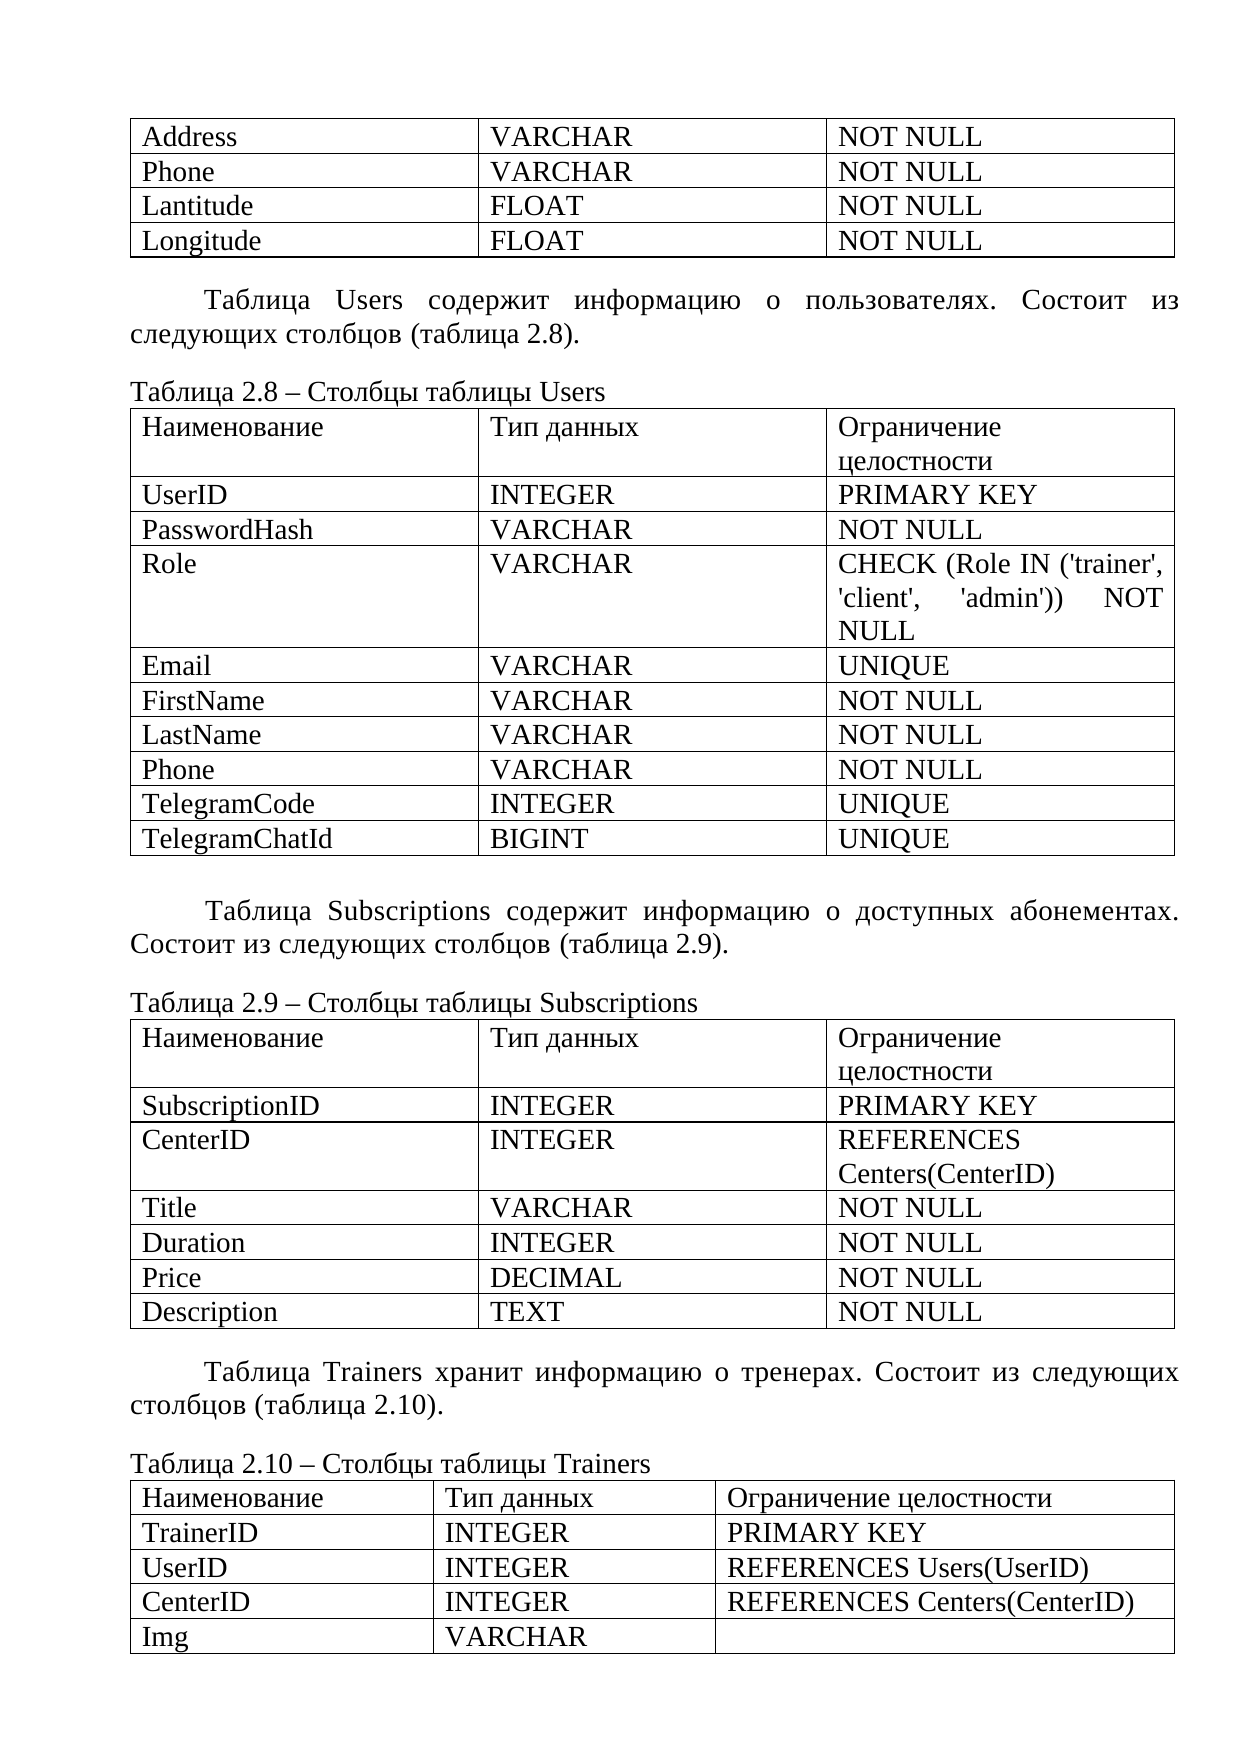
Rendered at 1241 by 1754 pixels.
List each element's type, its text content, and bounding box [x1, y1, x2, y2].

table_cell INTEGER [479, 1088, 826, 1121]
table_cell FLOAT [479, 223, 826, 256]
table_cell REFERENCES Centers(CenterID) [716, 1584, 1174, 1618]
table_cell INTEGER [434, 1550, 715, 1583]
table_cell Longitude [131, 223, 478, 256]
table_cell Phone [131, 752, 478, 785]
table_cell PRIMARY KEY [827, 1088, 1174, 1121]
table_cell PasswordHash [131, 512, 478, 545]
table_cell DECIMAL [479, 1260, 826, 1293]
table_cell NOT NULL [827, 1294, 1174, 1328]
table_cell UNIQUE [827, 648, 1174, 682]
table_cell INTEGER [434, 1515, 715, 1549]
text Таблица 2.10 – Столбцы таблицы Trainers [130, 1446, 1181, 1479]
table_cell INTEGER [434, 1584, 715, 1618]
table_cell SubscriptionID [131, 1088, 478, 1121]
table_cell NOT NULL [827, 1191, 1174, 1224]
table_cell [716, 1619, 1174, 1652]
table_cell TrainerID [131, 1515, 433, 1549]
table_cell NOT NULL [827, 119, 1174, 153]
table_cell FirstName [131, 683, 478, 716]
table_cell TelegramCode [131, 786, 478, 820]
table_cell UNIQUE [827, 821, 1174, 854]
table_cell Description [131, 1294, 478, 1328]
table_cell NOT NULL [827, 512, 1174, 545]
table_cell VARCHAR [479, 717, 826, 751]
table_cell Title [131, 1191, 478, 1224]
table_cell NOT NULL [827, 154, 1174, 187]
table_header Тип данных [434, 1481, 715, 1514]
table_cell VARCHAR [479, 683, 826, 716]
table_header Тип данных [479, 1020, 826, 1087]
text Таблица Users содержит информацию о пользователях. Состоит из следующих столбцов (таблица 2.8). [130, 282, 1181, 349]
text Таблица Trainers хранит информацию о тренерах. Состоит из следующих столбцов (таблица 2.10). [130, 1354, 1181, 1421]
table_cell Img [131, 1619, 433, 1652]
table_cell TelegramChatId [131, 821, 478, 854]
table_cell VARCHAR [479, 648, 826, 682]
table_cell VARCHAR [479, 154, 826, 187]
table_cell VARCHAR [479, 119, 826, 153]
text Таблица Subscriptions содержит информацию о доступных абонементах. Состоит из следующих столбцов (таблица 2.9). [130, 893, 1181, 960]
table_cell INTEGER [479, 786, 826, 820]
table_cell INTEGER [479, 1123, 826, 1189]
table_cell NOT NULL [827, 683, 1174, 716]
table_header Наименование [131, 1020, 478, 1087]
table_cell FLOAT [479, 188, 826, 222]
table_cell Email [131, 648, 478, 682]
table_cell NOT NULL [827, 717, 1174, 751]
table_cell CenterID [131, 1584, 433, 1618]
text Таблица 2.8 – Столбцы таблицы Users [130, 374, 1181, 408]
table_header Ограничение целостности [716, 1481, 1174, 1514]
table_header Наименование [131, 1481, 433, 1514]
table_header Тип данных [479, 409, 826, 476]
table_cell Phone [131, 154, 478, 187]
table_cell REFERENCES Users(UserID) [716, 1550, 1174, 1583]
table_cell Role [131, 546, 478, 647]
table_cell VARCHAR [479, 1191, 826, 1224]
table_cell Price [131, 1260, 478, 1293]
table_cell CHECK (Role IN ('trainer', 'client', 'admin')) NOT NULL [827, 546, 1174, 647]
table_cell INTEGER [479, 477, 826, 511]
table_cell Lantitude [131, 188, 478, 222]
table_header Ограничение целостности [827, 1020, 1174, 1087]
table_cell VARCHAR [479, 512, 826, 545]
table_cell NOT NULL [827, 1225, 1174, 1259]
table_cell VARCHAR [434, 1619, 715, 1652]
table_cell TEXT [479, 1294, 826, 1328]
table_cell NOT NULL [827, 1260, 1174, 1293]
table_cell VARCHAR [479, 546, 826, 647]
table_cell BIGINT [479, 821, 826, 854]
table_cell NOT NULL [827, 752, 1174, 785]
table_cell UserID [131, 1550, 433, 1583]
table_header Наименование [131, 409, 478, 476]
table_cell REFERENCES Centers(CenterID) [827, 1123, 1174, 1189]
table_cell CenterID [131, 1123, 478, 1189]
table_cell PRIMARY KEY [716, 1515, 1174, 1549]
table_cell UserID [131, 477, 478, 511]
table_cell Duration [131, 1225, 478, 1259]
table_cell Address [131, 119, 478, 153]
table_cell NOT NULL [827, 188, 1174, 222]
table_cell PRIMARY KEY [827, 477, 1174, 511]
table_cell NOT NULL [827, 223, 1174, 256]
text Таблица 2.9 – Столбцы таблицы Subscriptions [130, 985, 1181, 1019]
table_header Ограничение целостности [827, 409, 1174, 476]
table_cell INTEGER [479, 1225, 826, 1259]
table_cell LastName [131, 717, 478, 751]
table_cell VARCHAR [479, 752, 826, 785]
table_cell UNIQUE [827, 786, 1174, 820]
